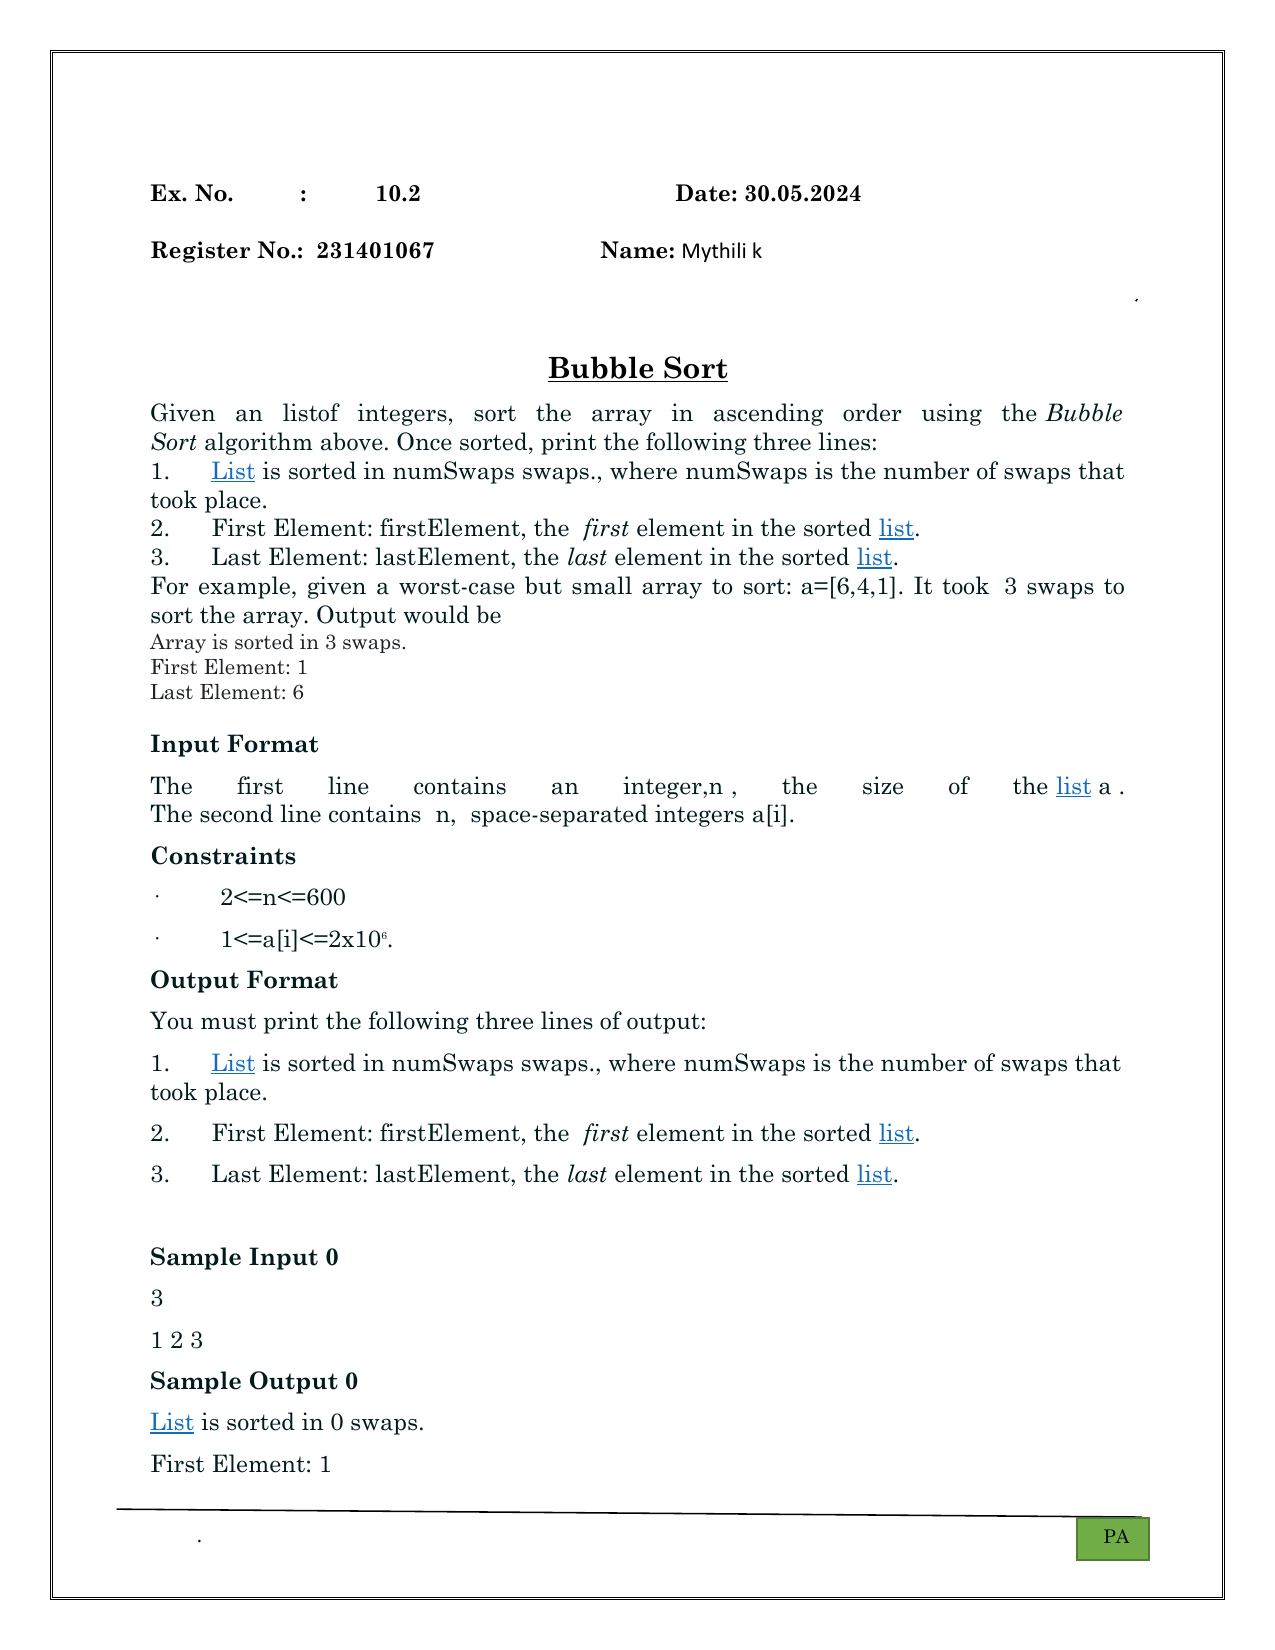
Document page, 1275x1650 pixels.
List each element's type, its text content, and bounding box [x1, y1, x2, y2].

text Input Format [150, 729, 1125, 758]
text You must print the following three lines of output: [150, 1006, 1125, 1035]
text Register No.: 231401067 Name: Mythili k [150, 236, 1125, 264]
text Given an listof integers, sort the array in ascending order using the Bubble Sort algorithm above. Once sorted, print the following three lines: [150, 398, 1125, 456]
text Bubble Sort [150, 350, 1125, 385]
text Last Element: 6 [150, 679, 1125, 704]
text List is sorted in 0 swaps. [150, 1407, 1125, 1436]
text 3. Last Element: lastElement, the last element in the sorted list. [150, 542, 1125, 571]
text Constraints [150, 841, 1125, 869]
text · 2<=n<=600 [150, 882, 1125, 911]
text 3. Last Element: lastElement, the last element in the sorted list. [150, 1159, 1125, 1188]
text 1. List is sorted in numSwaps swaps., where numSwaps is the number of swaps that took place. [150, 456, 1125, 513]
text Array is sorted in 3 swaps. [150, 629, 1125, 654]
text Output Format [150, 965, 1125, 993]
text 1 2 3 [150, 1324, 1125, 1353]
text Sample Input 0 [150, 1242, 1125, 1271]
text 2. First Element: firstElement, the first element in the sorted list. [150, 1118, 1125, 1146]
text First Element: 1 [150, 654, 1125, 679]
text First Element: 1 [150, 1448, 1125, 1477]
text 2. First Element: firstElement, the first element in the sorted list. [150, 513, 1125, 542]
text · 1<=a[i]<=2x106. [150, 923, 1125, 952]
text For example, given a worst-case but small array to sort: a=[6,4,1]. It took 3 swaps to sort the array. Output would be [150, 571, 1125, 629]
text The first line contains an integer,n , the size of the list a . The second line contains n, space-separated integers a[i]. [150, 770, 1125, 828]
text Ex. No. : 10.2 Date: 30.05.2024 [150, 179, 1125, 207]
text Sample Output 0 [150, 1366, 1125, 1394]
text 3 [150, 1283, 1125, 1312]
text 1. List is sorted in numSwaps swaps., where numSwaps is the number of swaps that took place. [150, 1047, 1125, 1105]
